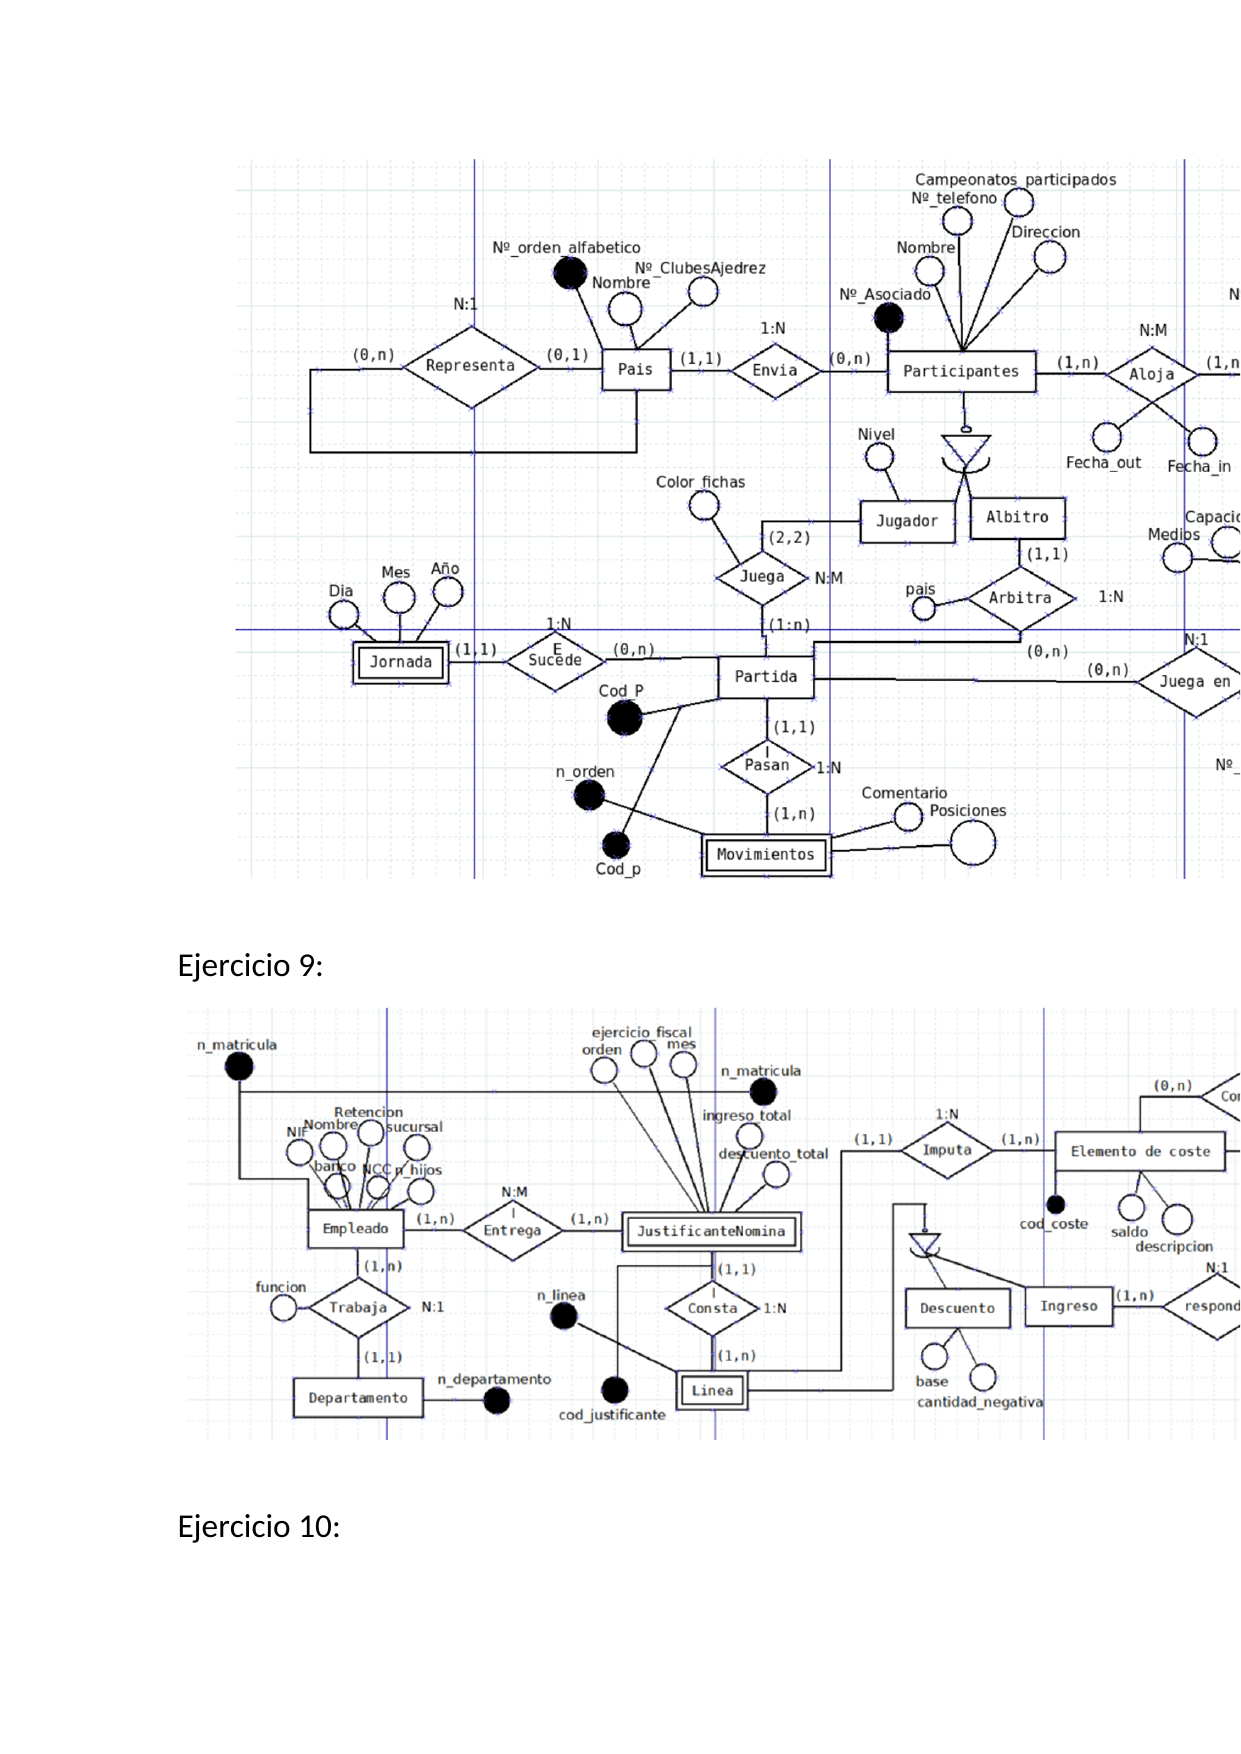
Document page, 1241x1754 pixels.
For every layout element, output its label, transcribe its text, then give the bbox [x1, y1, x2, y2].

picture [177, 1005, 1241, 1440]
picture [177, 147, 1241, 879]
text Ejercicio 10: [177, 1505, 1063, 1546]
text Ejercicio 9: [177, 944, 1063, 985]
